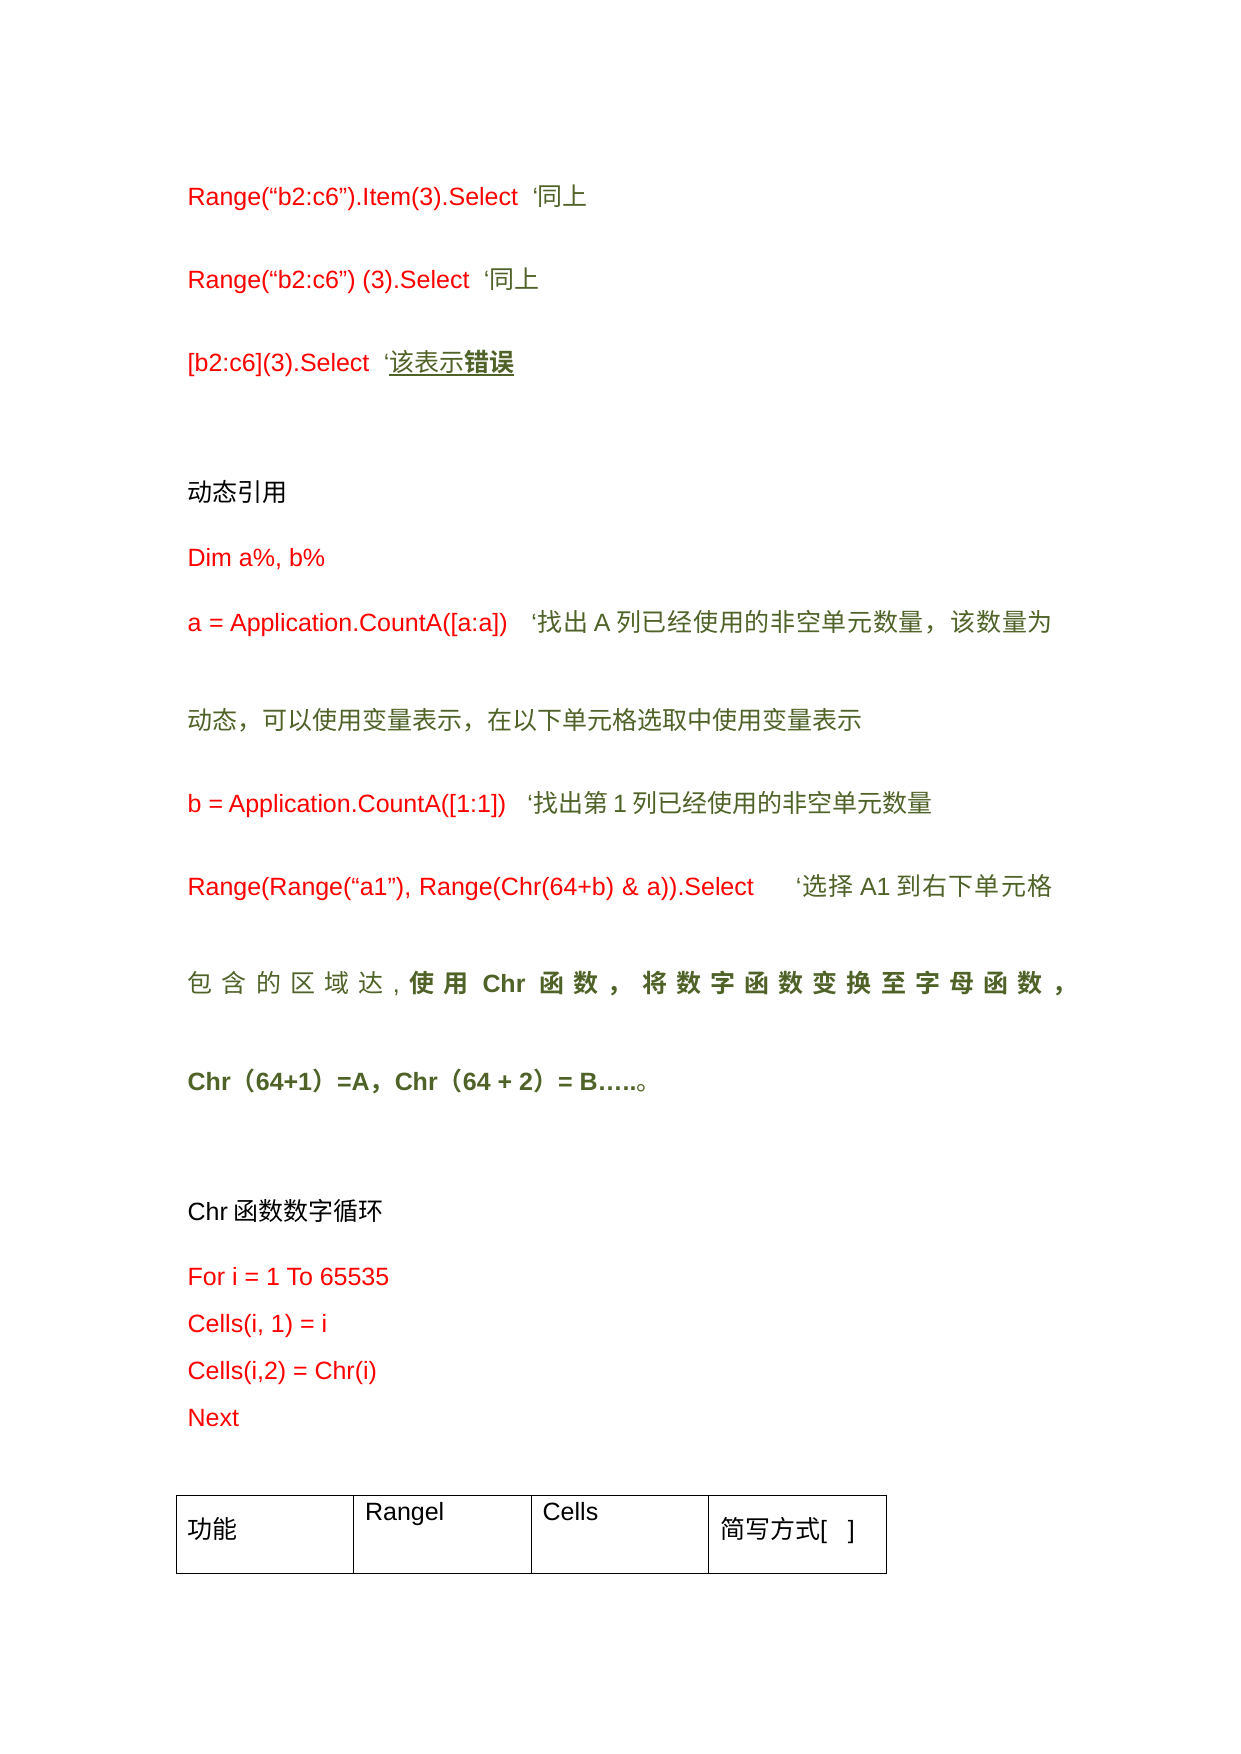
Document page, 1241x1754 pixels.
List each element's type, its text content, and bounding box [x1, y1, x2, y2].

table_header 简写方式[ ] [709, 1496, 886, 1573]
text a = Application.CountA([a:a]) ‘找出A列已经使用的非空单元数量，该数量为动态，可以使用变量表示，在以下单元格选取中使用变量表示 [187, 588, 1053, 751]
text Range(“b2:c6”).Item(3).Select ‘同上 [187, 162, 1053, 227]
table_header 功能 [177, 1496, 353, 1573]
text Next [187, 1401, 1053, 1433]
text Cells(i, 1) = i [187, 1307, 1053, 1339]
table_header Rangel [354, 1496, 531, 1573]
text [b2:c6](3).Select ‘该表示错误 [187, 328, 1053, 393]
text For i = 1 To 65535 [187, 1260, 1053, 1293]
text b = Application.CountA([1:1]) ‘找出第1列已经使用的非空单元数量 [187, 769, 1053, 834]
text Chr函数数字循环 [187, 1177, 1053, 1242]
text Cells(i,2) = Chr(i) [187, 1354, 1053, 1386]
text Dim a%, b% [187, 541, 1053, 574]
text Range(Range(“a1”), Range(Chr(64+b) & a)).Select ‘选择A1到右下单元格包含的区域达,使用Chr函数，将数字函数变换至字母函数，Chr（64+1）=A，Chr（64 + 2）= B…..。 [187, 852, 1053, 1112]
table_header Cells [532, 1496, 708, 1573]
text 动态引用 [187, 458, 1053, 523]
text Range(“b2:c6”) (3).Select ‘同上 [187, 245, 1053, 310]
